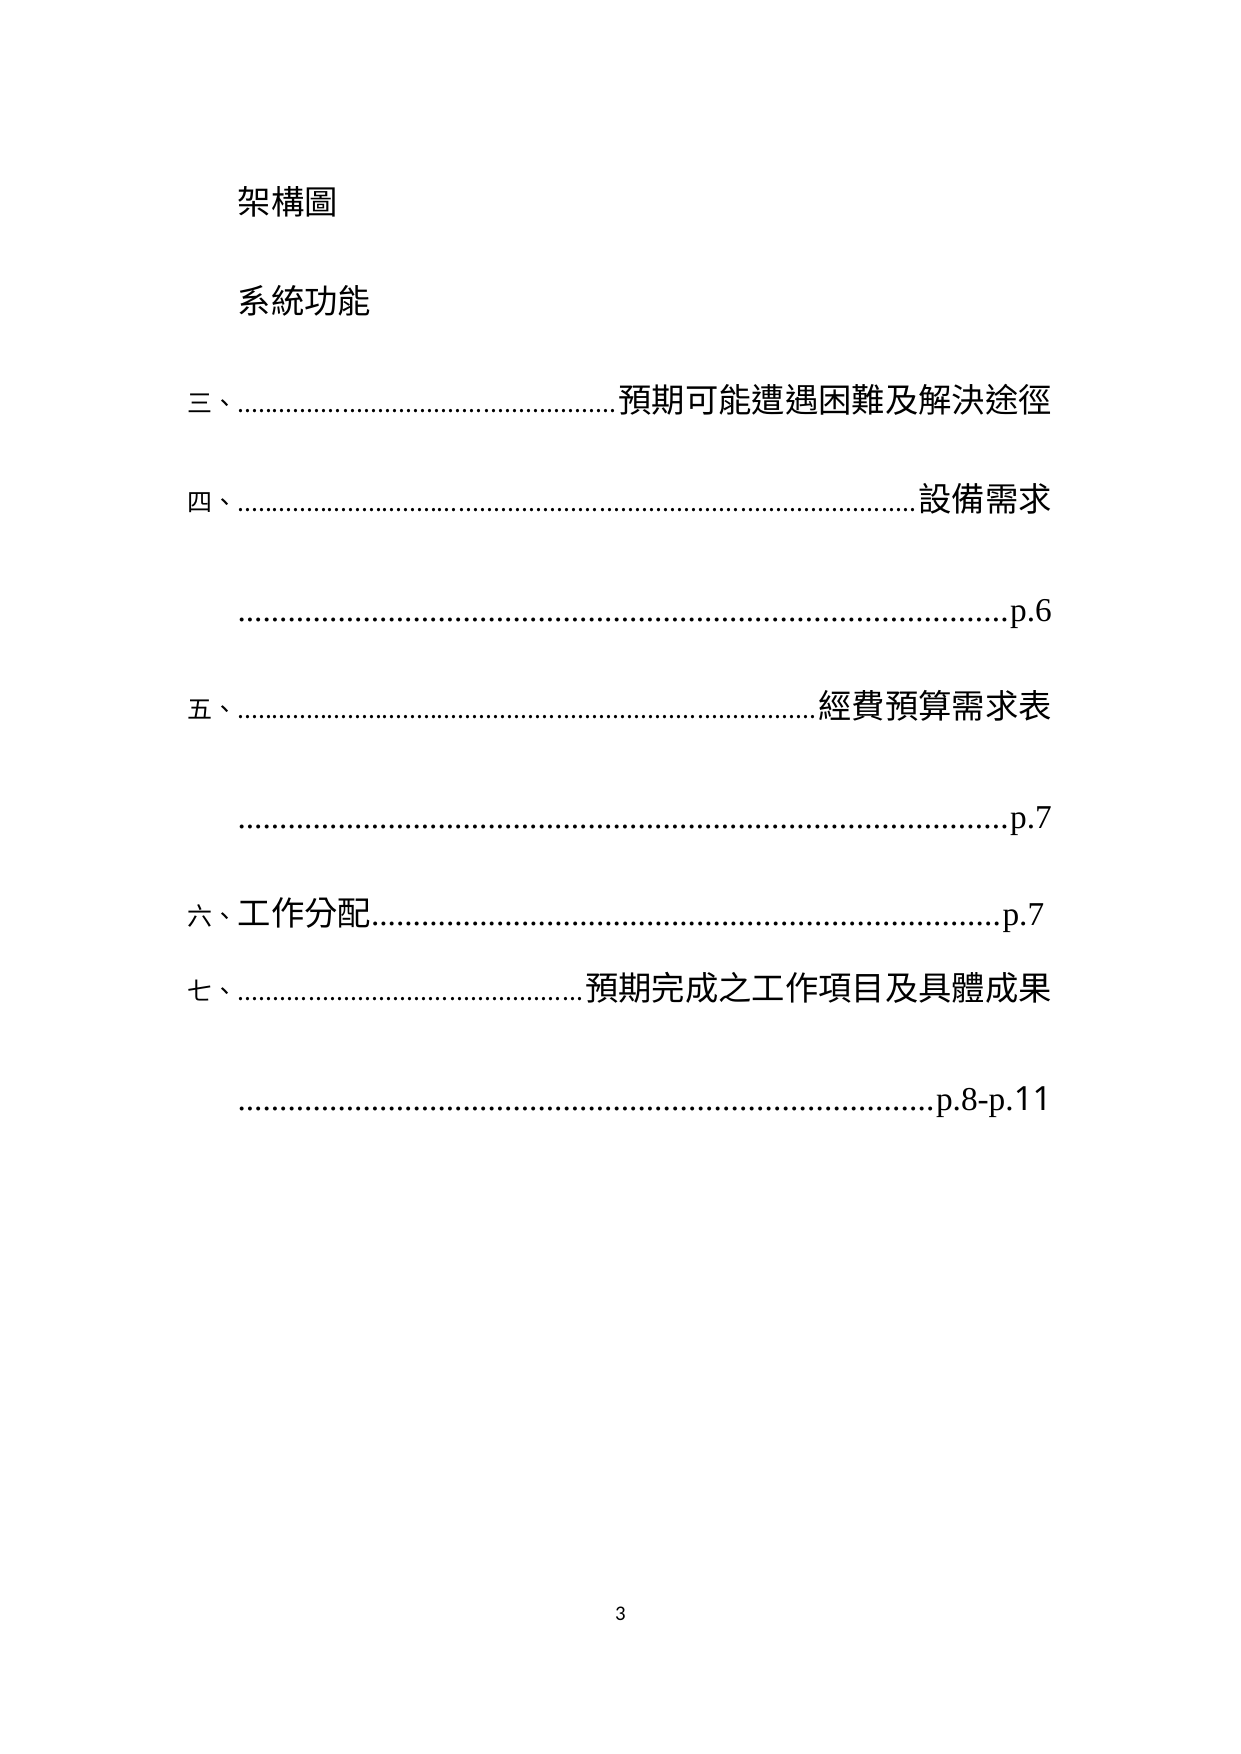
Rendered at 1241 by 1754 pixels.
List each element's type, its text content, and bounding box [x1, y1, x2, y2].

list 經費預算需求表 p.7 [187, 666, 1053, 854]
list 設備需求 p.6 [187, 459, 1053, 647]
text 系統功能 [187, 261, 1053, 336]
text 架構圖 [187, 162, 1053, 237]
list 工作分配 p.7 [187, 873, 1053, 948]
list 預期完成之工作項目及具體成果 p.8-p.11 [187, 948, 1053, 1135]
list 預期可能遭遇困難及解決途徑 [187, 361, 1053, 436]
